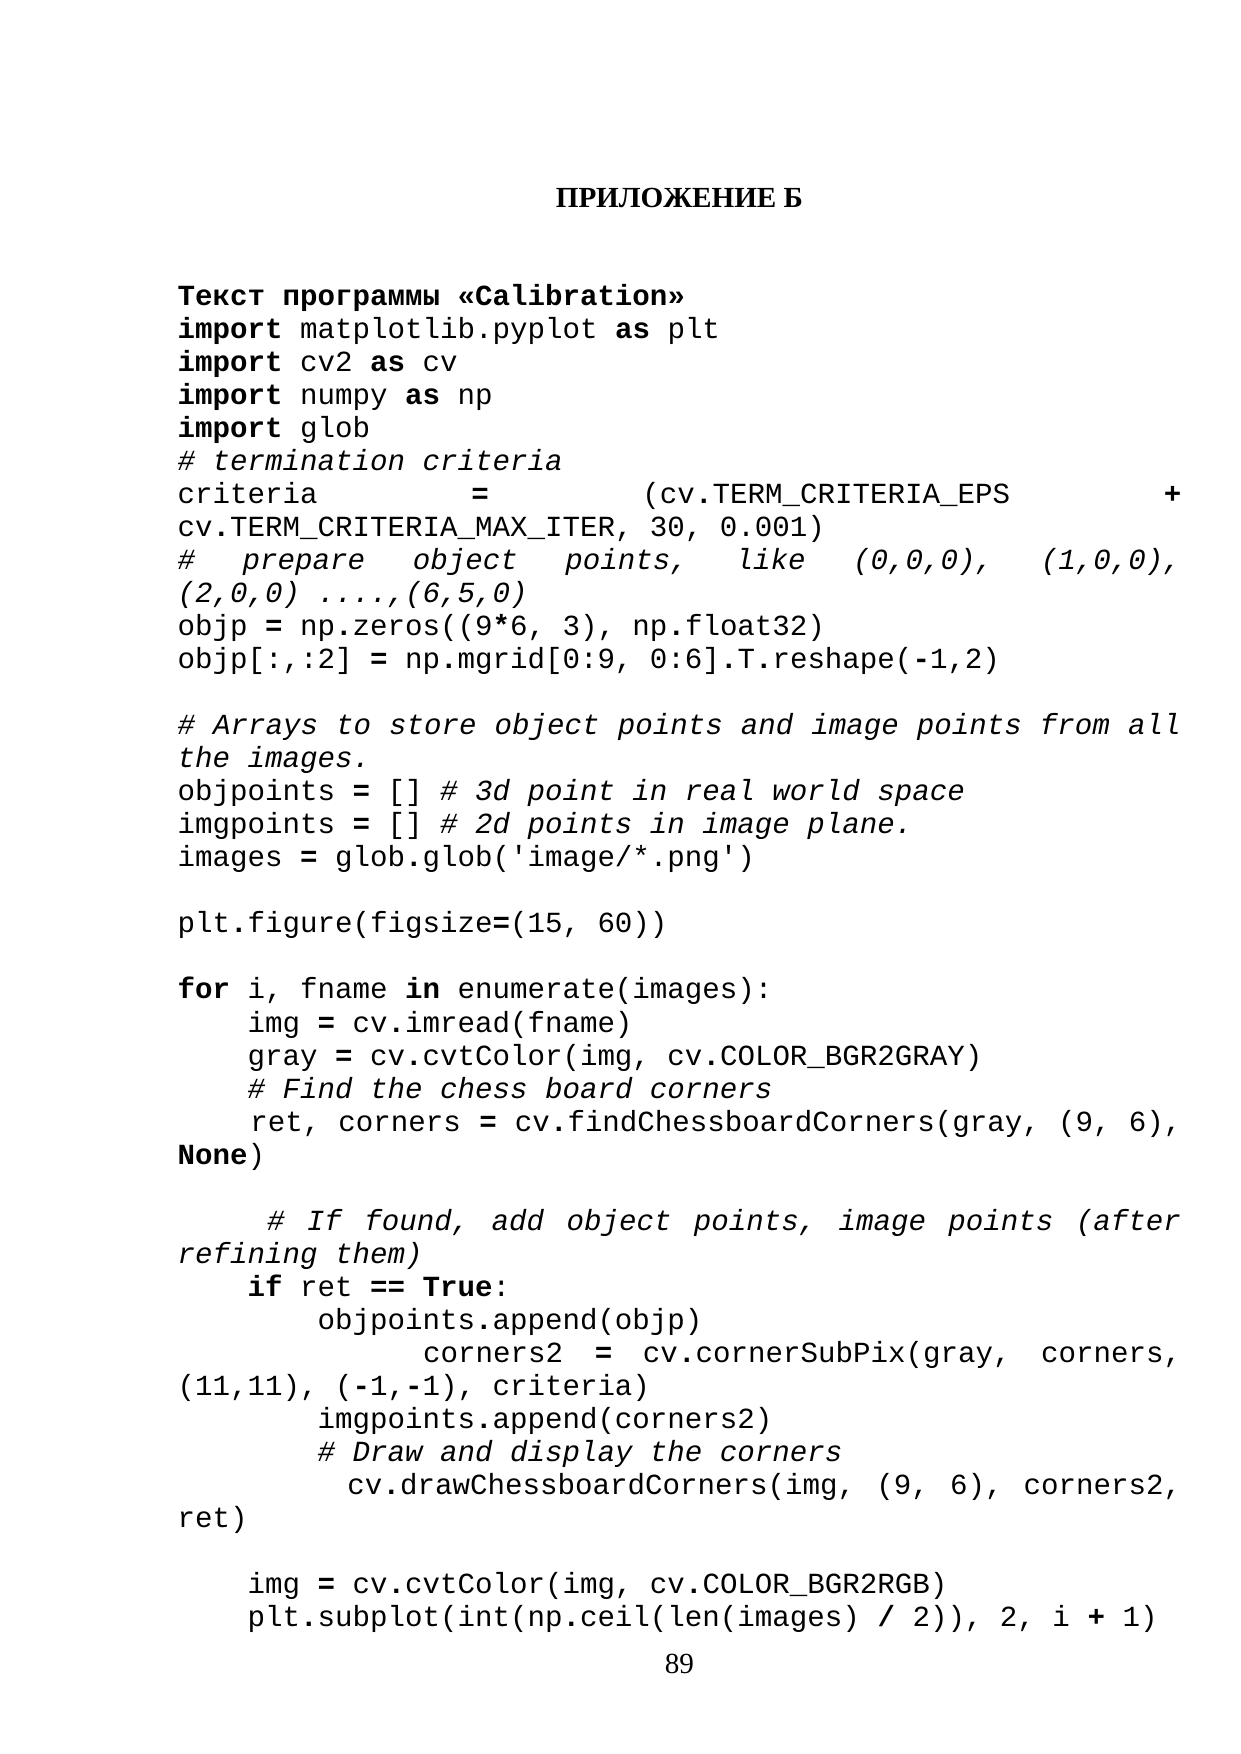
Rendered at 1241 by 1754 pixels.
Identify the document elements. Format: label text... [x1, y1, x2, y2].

text import cv2 as cv [177, 347, 1181, 380]
text images = glob.glob('image/*.png') [177, 843, 1181, 876]
text corners2 = cv.cornerSubPix(gray, corners, (11,11), (-1,-1), criteria) [177, 1338, 1181, 1404]
text import numpy as np [177, 380, 1181, 413]
text plt.figure(figsize=(15, 60)) [177, 909, 1181, 942]
text # prepare object points, like (0,0,0), (1,0,0), (2,0,0) ....,(6,5,0) [177, 545, 1181, 611]
text imgpoints.append(corners2) [177, 1404, 1181, 1437]
text objpoints = [] # 3d point in real world space [177, 777, 1181, 809]
text img = cv.imread(fname) [177, 1008, 1181, 1041]
text for i, fname in enumerate(images): [177, 975, 1181, 1008]
text # Arrays to store object points and image points from all the images. [177, 711, 1181, 777]
text plt.subplot(int(np.ceil(len(images) / 2)), 2, i + 1) [177, 1602, 1181, 1635]
text cv.drawChessboardCorners(img, (9, 6), corners2, ret) [177, 1470, 1181, 1536]
text objp = np.zeros((9*6, 3), np.float32) [177, 611, 1181, 644]
text ret, corners = cv.findChessboardCorners(gray, (9, 6), None) [177, 1107, 1181, 1173]
text criteria = (cv.TERM_CRITERIA_EPS + cv.TERM_CRITERIA_MAX_ITER, 30, 0.001) [177, 479, 1181, 545]
text import matplotlib.pyplot as plt [177, 314, 1181, 347]
text objp[:,:2] = np.mgrid[0:9, 0:6].T.reshape(-1,2) [177, 644, 1181, 677]
text # termination criteria [177, 446, 1181, 479]
text # Draw and display the corners [177, 1437, 1181, 1470]
text objpoints.append(objp) [177, 1305, 1181, 1338]
text gray = cv.cvtColor(img, cv.COLOR_BGR2GRAY) [177, 1041, 1181, 1074]
text if ret == True: [177, 1272, 1181, 1305]
text import glob [177, 413, 1181, 446]
text img = cv.cvtColor(img, cv.COLOR_BGR2RGB) [177, 1569, 1181, 1602]
text # If found, add object points, image points (after refining them) [177, 1206, 1181, 1272]
text # Find the chess board corners [177, 1074, 1181, 1107]
text imgpoints = [] # 2d points in image plane. [177, 809, 1181, 843]
text ПРИЛОЖЕНИЕ Б [177, 181, 1181, 214]
text Текст программы «Calibration» [177, 281, 1181, 314]
